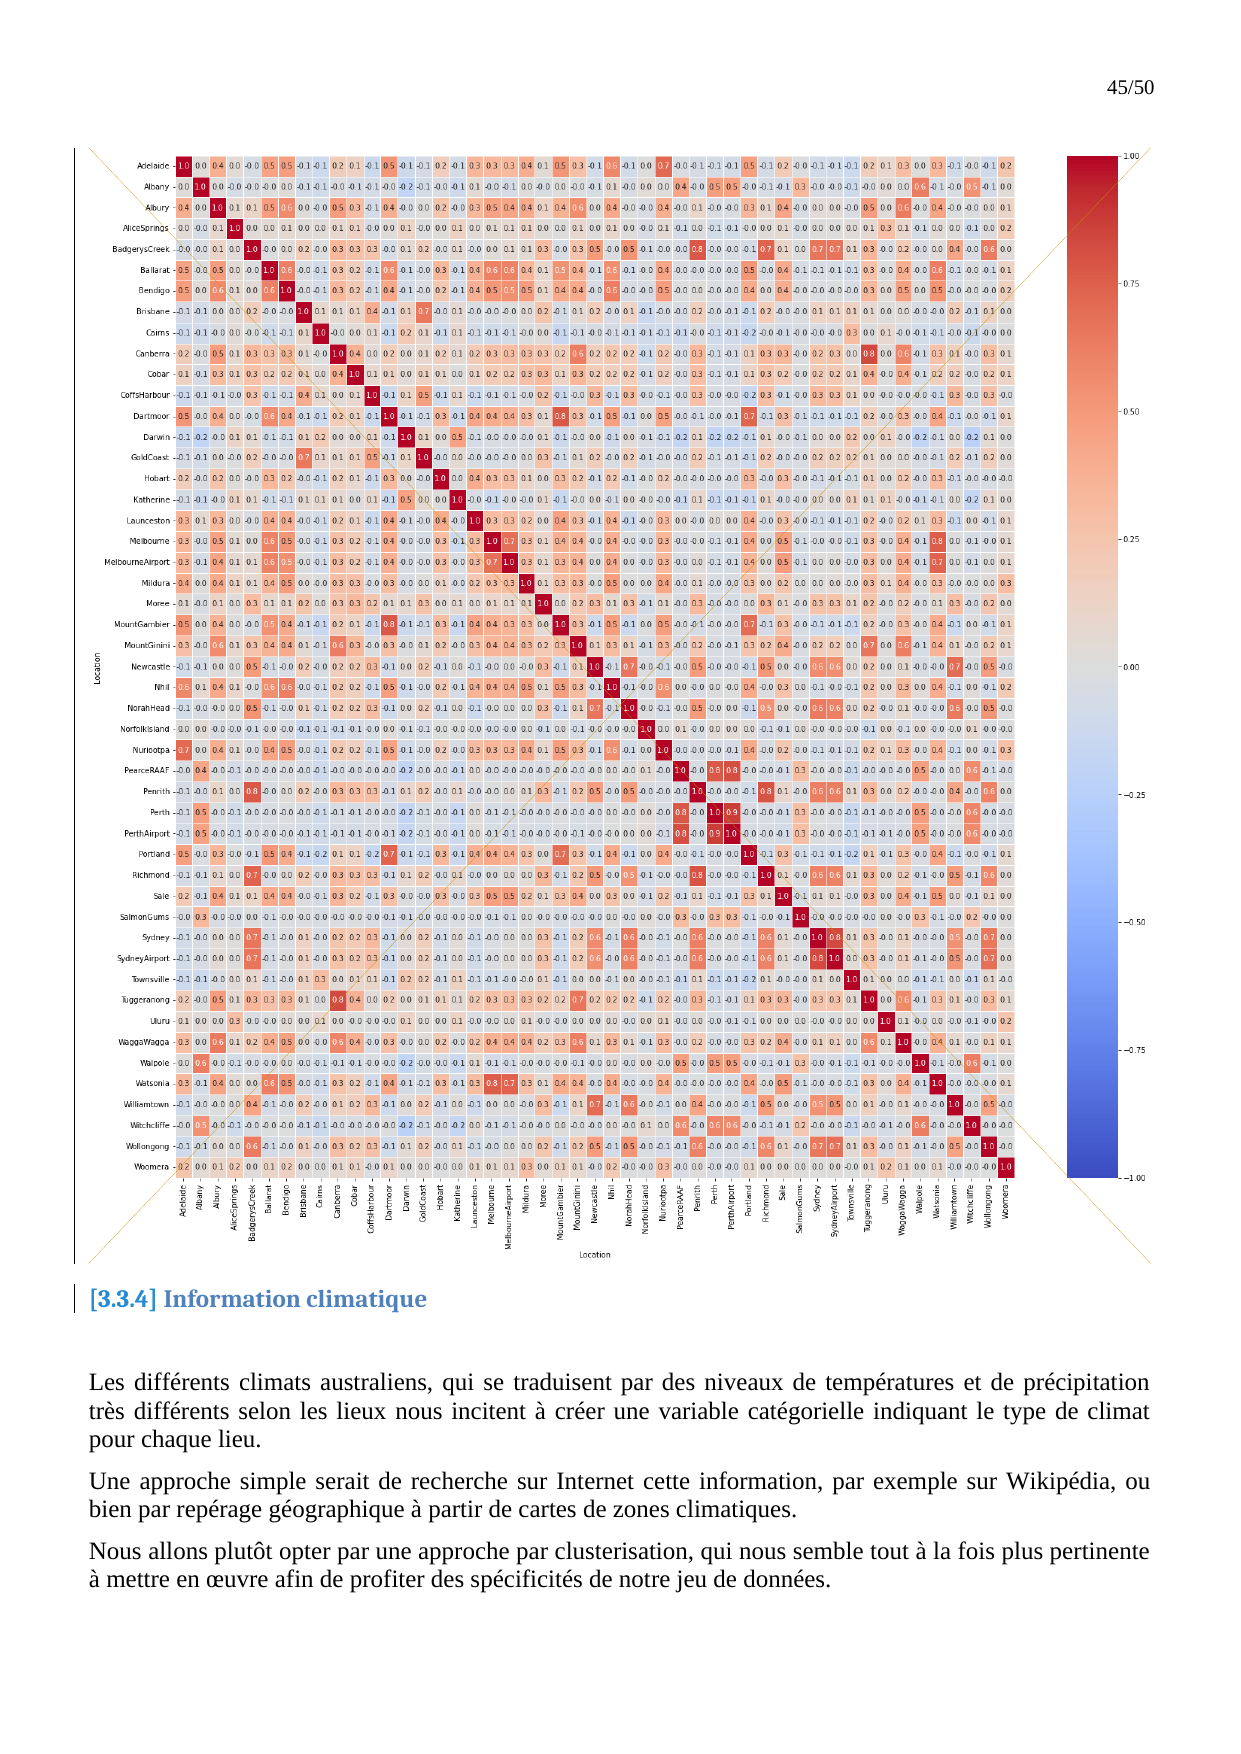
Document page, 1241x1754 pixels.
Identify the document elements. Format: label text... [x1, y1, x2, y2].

picture [90, 707, 1150, 1264]
picture [621, 149, 1151, 1262]
picture [90, 147, 1150, 704]
subtitle Information climatique [89, 1284, 1152, 1313]
picture [88, 149, 619, 1263]
text Nous allons plutôt opter par une approche par clusterisation, qui nous semble tout à la fois plus pertinente à mettre en œuvre afin de profiter des spécificités de notre jeu de données. [89, 1536, 1152, 1593]
text Une approche simple serait de recherche sur Internet cette information, par exemple sur Wikipédia, ou bien par repérage géographique à partir de cartes de zones climatiques. [89, 1466, 1152, 1523]
text Les différents climats australiens, qui se traduisent par des niveaux de températures et de précipitation très différents selon les lieux nous incitent à créer une variable catégorielle indiquant le type de climat pour chaque lieu. [89, 1367, 1152, 1453]
